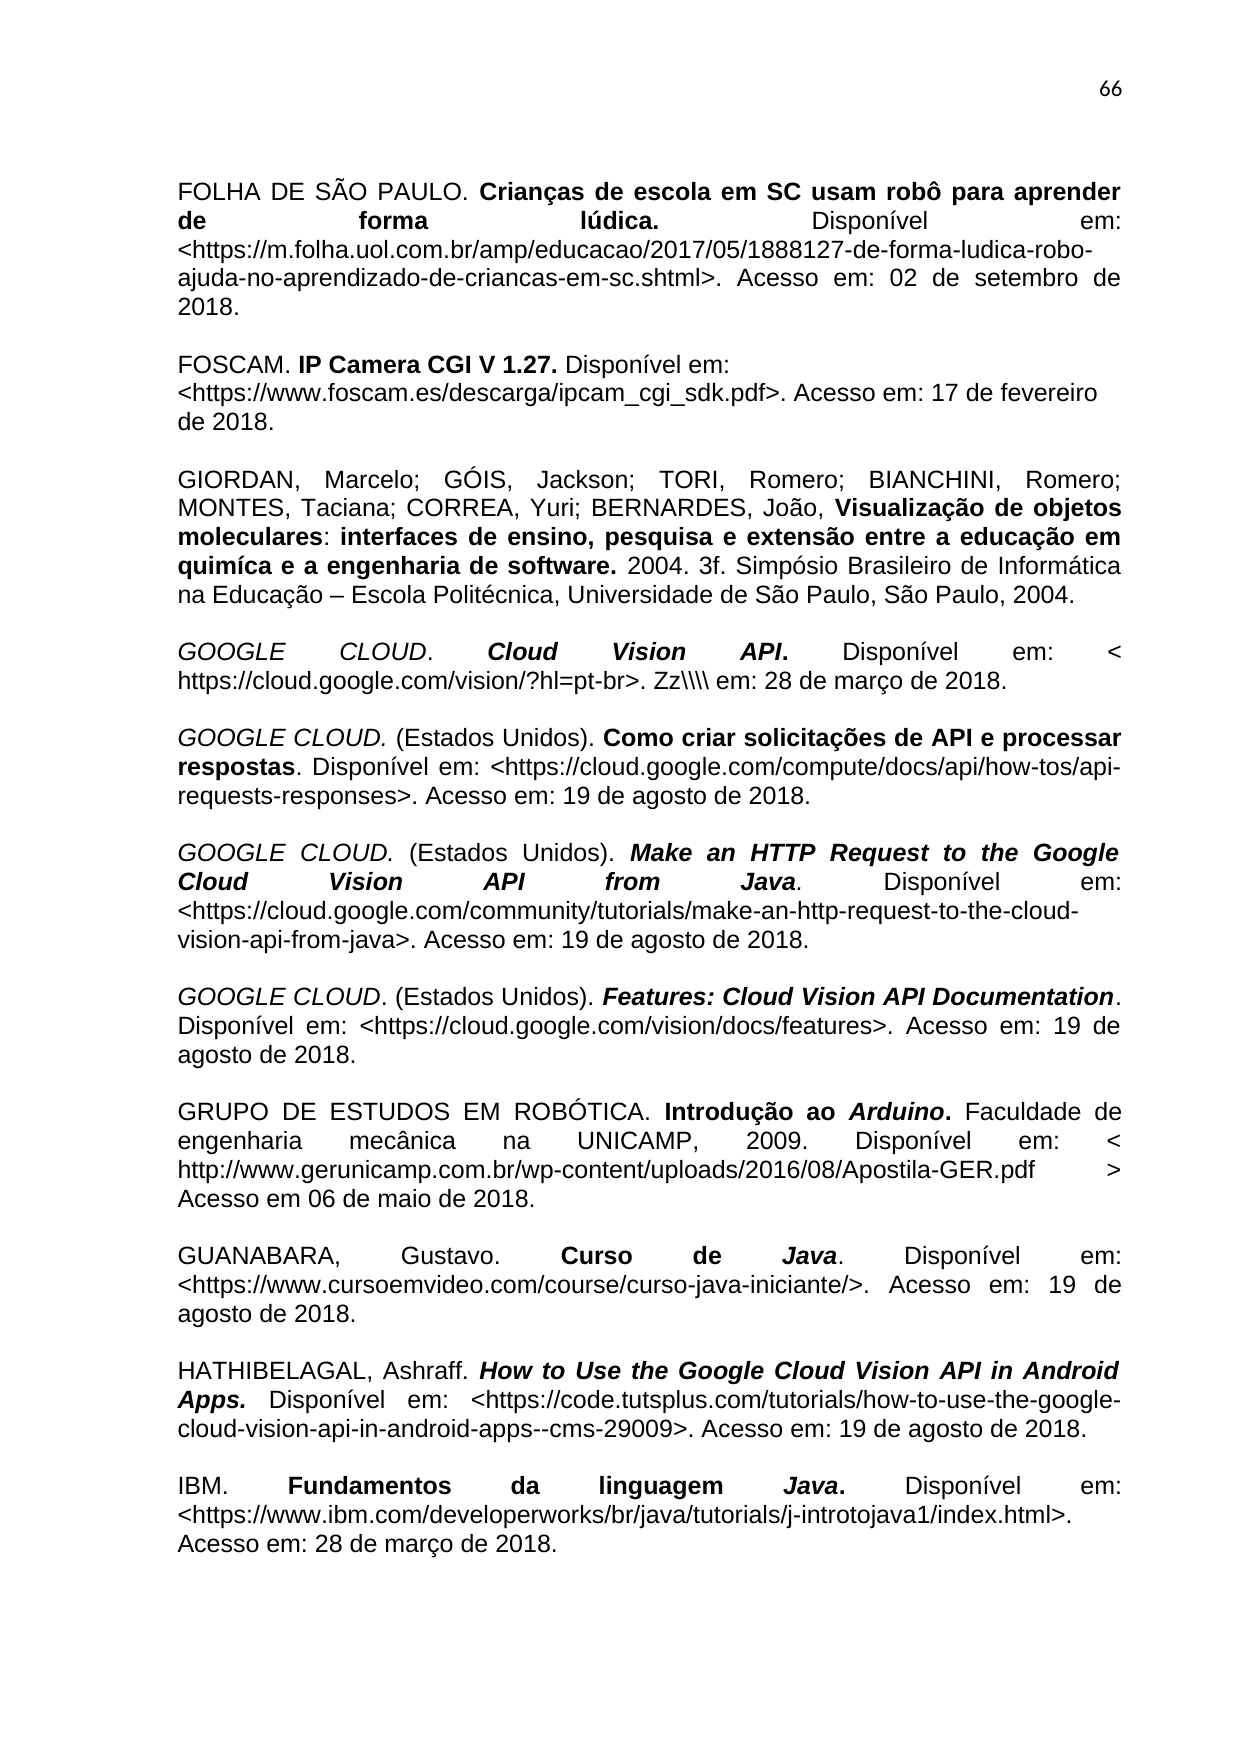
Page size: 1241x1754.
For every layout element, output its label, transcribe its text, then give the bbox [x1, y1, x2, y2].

text GIORDAN, Marcelo; GÓIS, Jackson; TORI, Romero; BIANCHINI, Romero; MONTES, Taciana; CORREA, Yuri; BERNARDES, João, Visualização de objetos moleculares: interfaces de ensino, pesquisa e extensão entre a educação em quimíca e a engenharia de software. 2004. 3f. Simpósio Brasileiro de Informática na Educação – Escola Politécnica, Universidade de São Paulo, São Paulo, 2004. [177, 465, 1122, 608]
text GRUPO DE ESTUDOS EM ROBÓTICA. Introdução ao Arduino. Faculdade de engenharia mecânica na UNICAMP, 2009. Disponível em: < http://www.gerunicamp.com.br/wp-content/uploads/2016/08/Apostila-GER.pdf > Acesso em 06 de maio de 2018. [177, 1097, 1122, 1212]
text GUANABARA, Gustavo. Curso de Java. Disponível em: <https://www.cursoemvideo.com/course/curso-java-iniciante/>. Acesso em: 19 de agosto de 2018. [177, 1241, 1122, 1327]
text GOOGLE CLOUD. (Estados Unidos). Como criar solicitações de API e processar respostas. Disponível em: <https://cloud.google.com/compute/docs/api/how-tos/api-requests-responses>. Acesso em: 19 de agosto de 2018. [177, 723, 1122, 810]
text GOOGLE CLOUD. Cloud Vision API. Disponível em: < https://cloud.google.com/vision/?hl=pt-br>. Zz\\\\ em: 28 de março de 2018. [177, 637, 1122, 695]
text FOLHA DE SÃO PAULO. Crianças de escola em SC usam robô para aprender de forma lúdica. Disponível em: <https://m.folha.uol.com.br/amp/educacao/2017/05/1888127-de-forma-ludica-robo-ajuda-no-aprendizado-de-criancas-em-sc.shtml>. Acesso em: 02 de setembro de 2018. [177, 177, 1122, 321]
text HATHIBELAGAL, Ashraff. How to Use the Google Cloud Vision API in Android Apps. Disponível em: <https://code.tutsplus.com/tutorials/how-to-use-the-google-cloud-vision-api-in-android-apps--cms-29009>. Acesso em: 19 de agosto de 2018. [177, 1356, 1122, 1442]
text IBM. Fundamentos da linguagem Java. Disponível em: <https://www.ibm.com/developerworks/br/java/tutorials/j-introtojava1/index.html>. Acesso em: 28 de março de 2018. [177, 1471, 1122, 1557]
text GOOGLE CLOUD. (Estados Unidos). Make an HTTP Request to the Google Cloud Vision API from Java. Disponível em: <https://cloud.google.com/community/tutorials/make-an-http-request-to-the-cloud-vision-api-from-java>. Acesso em: 19 de agosto de 2018. [177, 838, 1122, 953]
text FOSCAM. IP Camera CGI V 1.27. Disponível em: <https://www.foscam.es/descarga/ipcam_cgi_sdk.pdf>. Acesso em: 17 de fevereiro de 2018. [177, 350, 1122, 436]
text GOOGLE CLOUD. (Estados Unidos). Features: Cloud Vision API Documentation. Disponível em: <https://cloud.google.com/vision/docs/features>. Acesso em: 19 de agosto de 2018. [177, 982, 1122, 1068]
